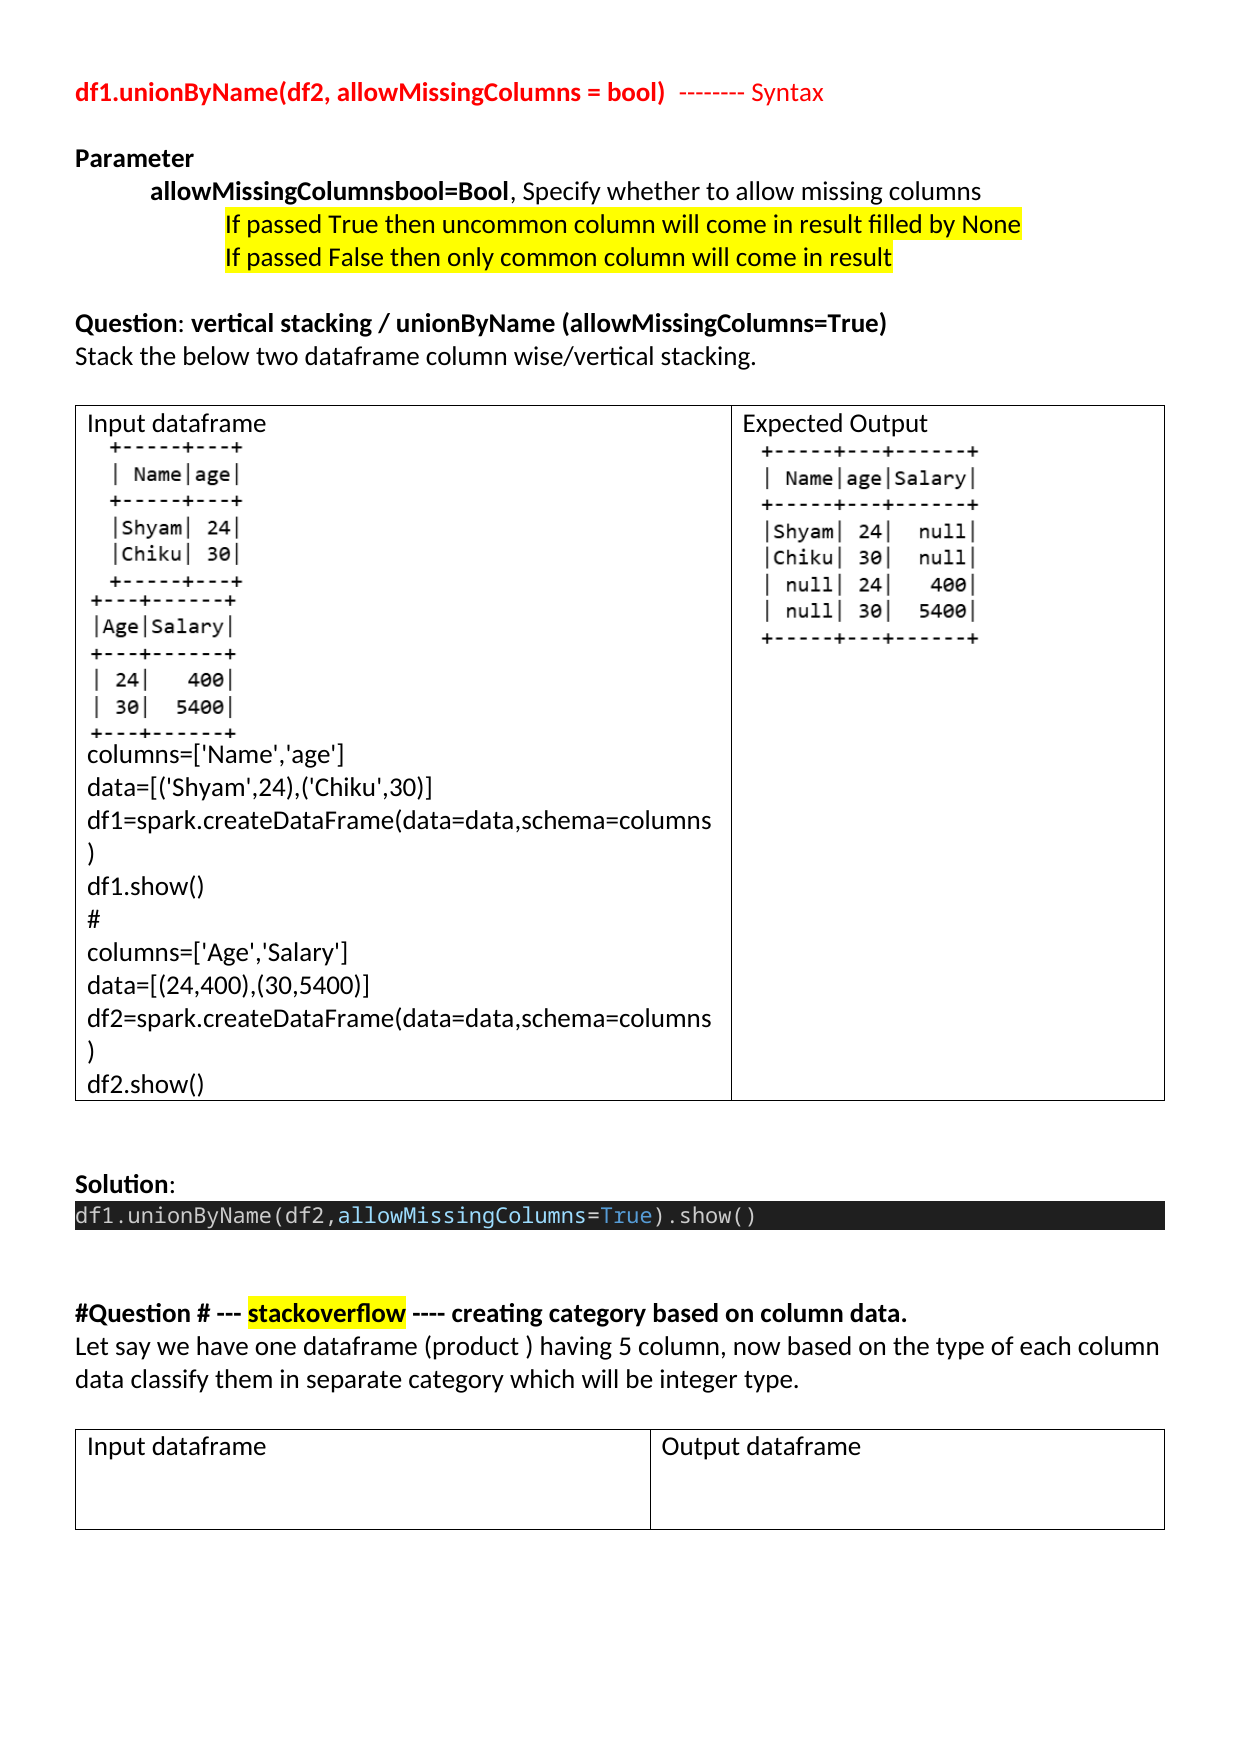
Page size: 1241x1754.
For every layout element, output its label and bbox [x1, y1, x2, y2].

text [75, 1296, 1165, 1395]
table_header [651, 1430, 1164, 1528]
picture [742, 439, 984, 649]
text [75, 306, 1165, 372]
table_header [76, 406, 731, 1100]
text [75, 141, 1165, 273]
picture [86, 439, 275, 738]
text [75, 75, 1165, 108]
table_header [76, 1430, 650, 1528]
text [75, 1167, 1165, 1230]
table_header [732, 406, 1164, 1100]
